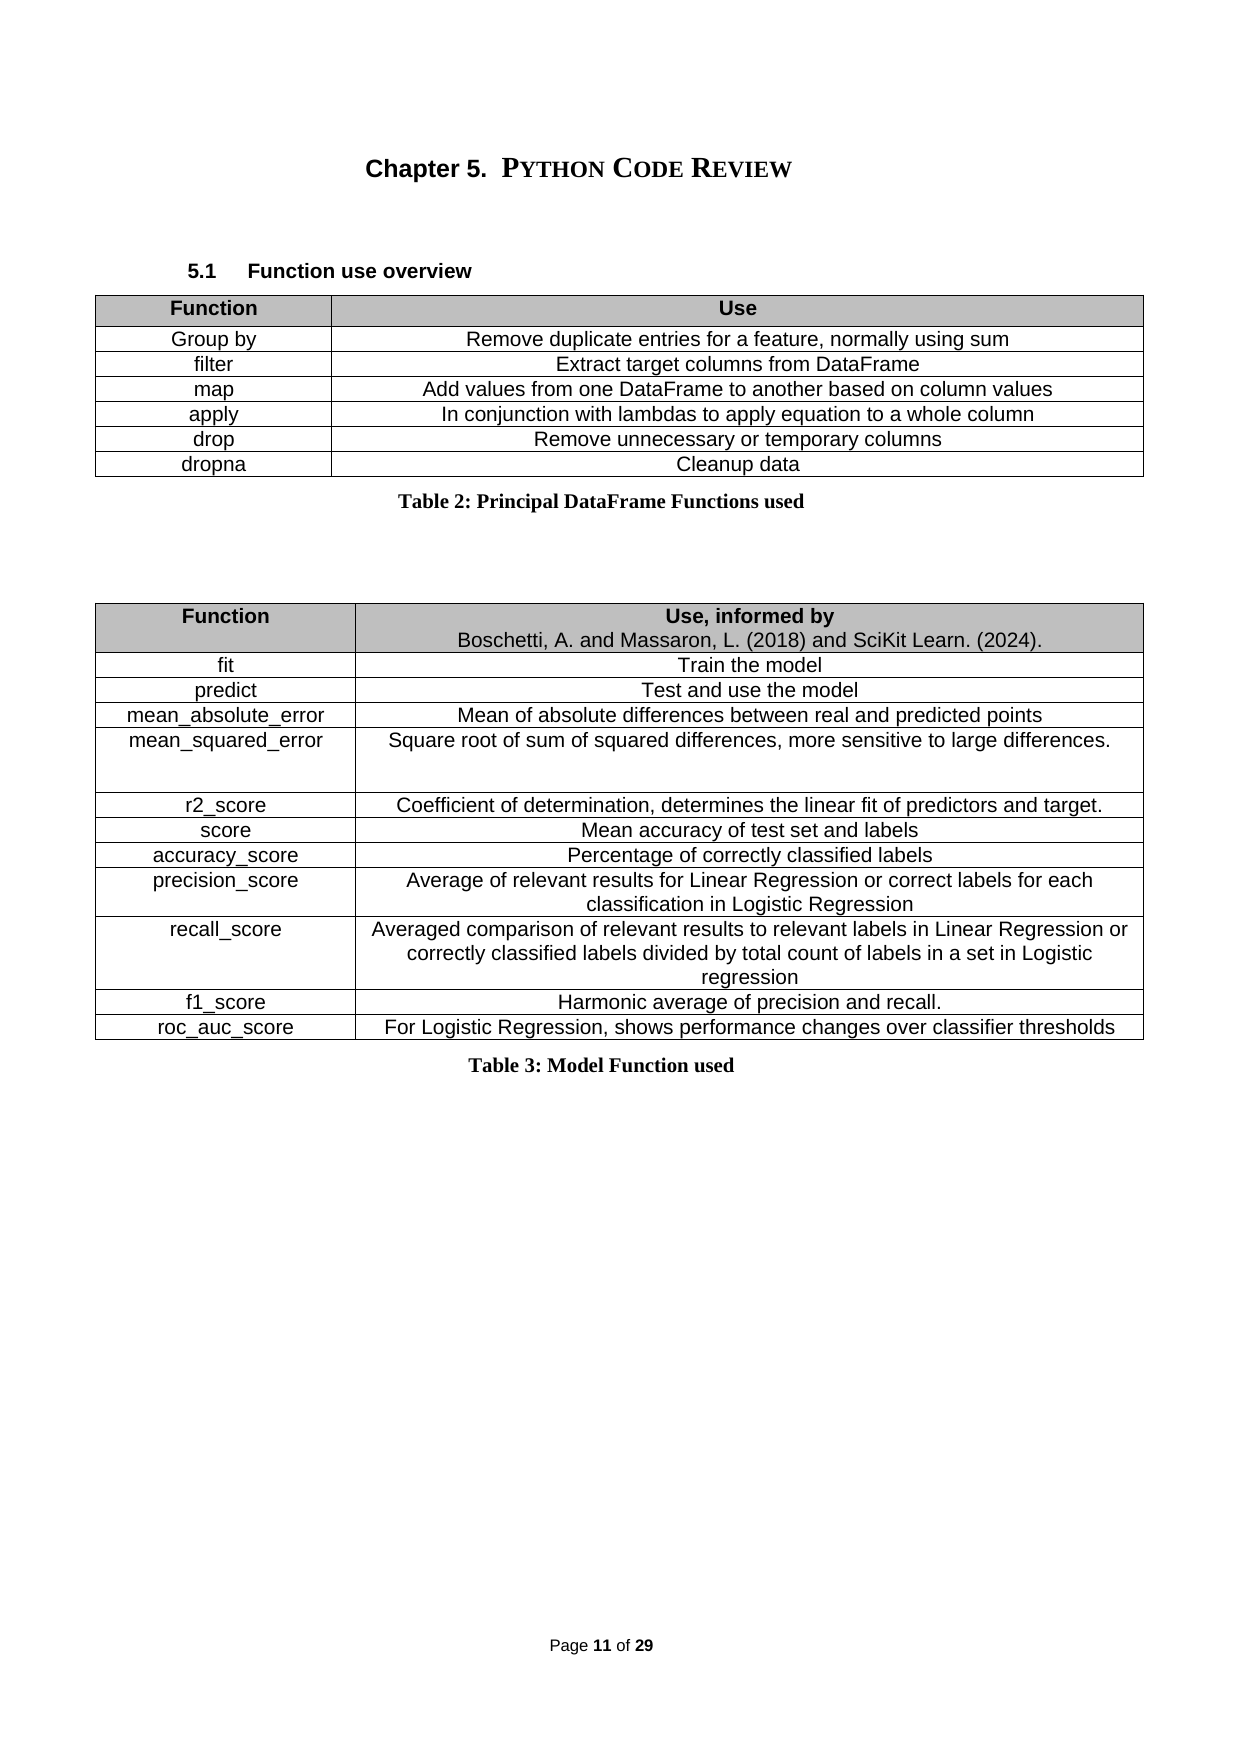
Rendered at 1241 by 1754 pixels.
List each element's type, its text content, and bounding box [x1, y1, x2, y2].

table_cell accuracy_score [96, 843, 355, 867]
table_cell f1_score [96, 990, 355, 1014]
table_cell mean_absolute_error [96, 703, 355, 727]
table_cell score [96, 818, 355, 842]
table_cell Group by [96, 327, 331, 351]
table_cell predict [96, 678, 355, 702]
table_cell Extract target columns from DataFrame [332, 352, 1143, 376]
table_cell fit [96, 653, 355, 677]
table_cell Averaged comparison of relevant results to relevant labels in Linear Regression or correctly classified labels divided by total count of labels in a set in Logistic regression [356, 917, 1143, 989]
table_cell Percentage of correctly classified labels [356, 843, 1143, 867]
table_cell Remove duplicate entries for a feature, normally using sum [332, 327, 1143, 351]
table_cell mean_squared_error [96, 728, 355, 792]
table_header Use, informed by Boschetti, A. and Massaron, L. (2018) and SciKit Learn. (2024). [356, 604, 1143, 652]
subtitle Function use overview [187, 258, 1015, 282]
table_cell drop [96, 427, 331, 451]
table_header Function [96, 604, 355, 652]
table_cell Add values from one DataFrame to another based on column values [332, 377, 1143, 401]
text Table 3: Model Function used [187, 1053, 1015, 1077]
table_cell Train the model [356, 653, 1143, 677]
table_cell precision_score [96, 868, 355, 916]
table_cell Square root of sum of squared differences, more sensitive to large differences. [356, 728, 1143, 792]
text Table 2: Principal DataFrame Functions used [187, 489, 1015, 513]
table_cell recall_score [96, 917, 355, 989]
table_cell r2_score [96, 793, 355, 817]
table_cell Average of relevant results for Linear Regression or correct labels for each classification in Logistic Regression [356, 868, 1143, 916]
table_cell roc_auc_score [96, 1015, 355, 1039]
subtitle Python Code Review [187, 150, 970, 183]
table_cell Cleanup data [332, 452, 1143, 476]
table_header Function [96, 296, 331, 326]
table_cell Remove unnecessary or temporary columns [332, 427, 1143, 451]
table_cell Mean accuracy of test set and labels [356, 818, 1143, 842]
table_cell dropna [96, 452, 331, 476]
table_cell filter [96, 352, 331, 376]
table_cell In conjunction with lambdas to apply equation to a whole column [332, 402, 1143, 426]
table_cell Coefficient of determination, determines the linear fit of predictors and target. [356, 793, 1143, 817]
table_cell Test and use the model [356, 678, 1143, 702]
table_header Use [332, 296, 1143, 326]
table_cell Mean of absolute differences between real and predicted points [356, 703, 1143, 727]
table_cell For Logistic Regression, shows performance changes over classifier thresholds [356, 1015, 1143, 1039]
table_cell map [96, 377, 331, 401]
table_cell Harmonic average of precision and recall. [356, 990, 1143, 1014]
table_cell apply [96, 402, 331, 426]
